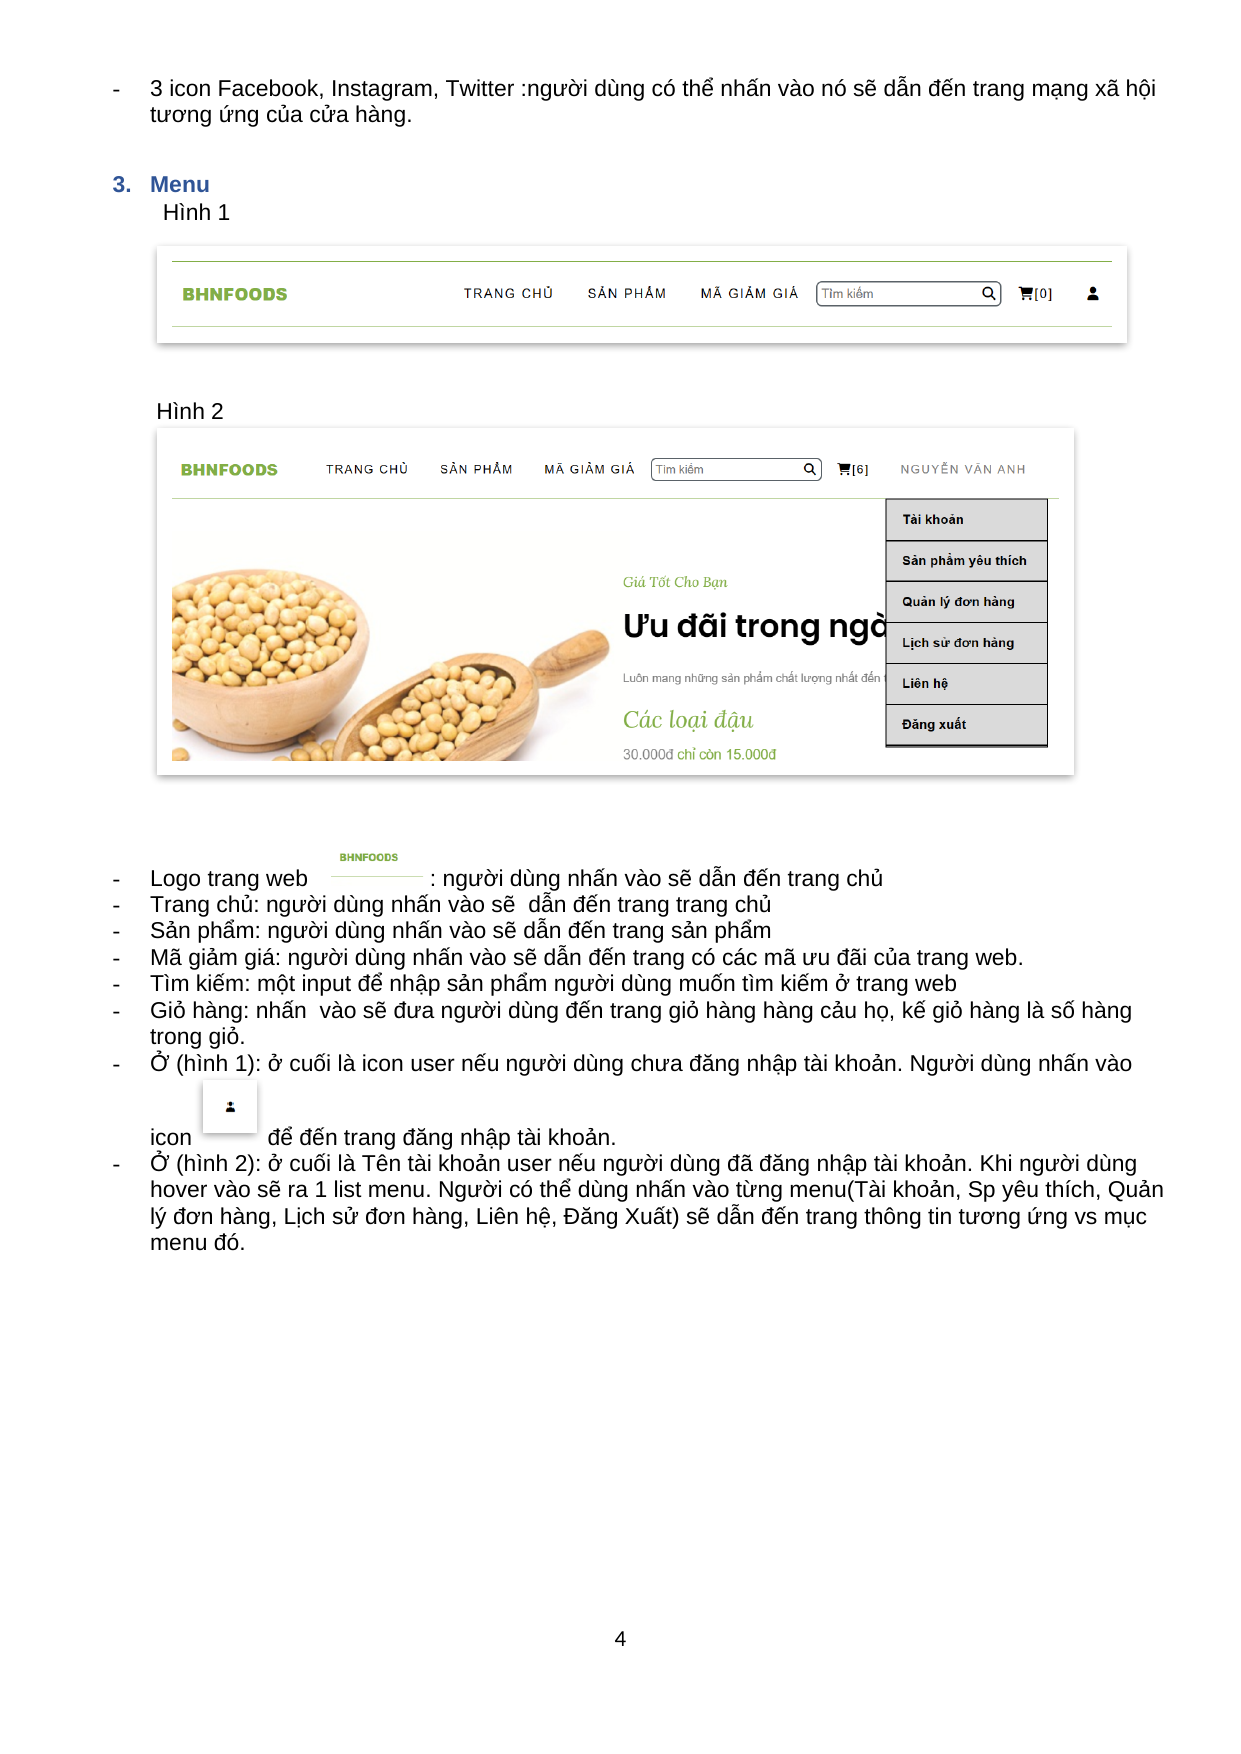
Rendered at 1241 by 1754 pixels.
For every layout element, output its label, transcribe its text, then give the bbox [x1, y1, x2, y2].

list Giỏ hàng: nhấn vào sẽ đưa người dùng đến trang giỏ hàng hàng cảu họ, kế giỏ hàng là số hàng trong giỏ. [112, 997, 1165, 1050]
list Mã giảm giá: người dùng nhấn vào sẽ dẫn đến trang có các mã ưu đãi của trang web. [112, 944, 1165, 970]
list 3 icon Facebook, Instagram, Twitter :người dùng có thể nhấn vào nó sẽ dẫn đến trang mạng xã hội tương ứng của cửa hàng. [112, 75, 1165, 128]
picture [172, 261, 1112, 328]
list Tìm kiếm: một input để nhập sản phẩm người dùng muốn tìm kiếm ở trang web [112, 970, 1165, 997]
picture [172, 443, 1059, 761]
list Logo trang web : người dùng nhấn vào sẽ dẫn đến trang chủ [112, 830, 1165, 891]
list Hình 1 [150, 199, 1165, 226]
subtitle Menu [112, 171, 1165, 197]
picture [314, 830, 424, 886]
list Ở (hình 2): ở cuối là Tên tài khoản user nếu người dùng đã đăng nhập tài khoản. Khi người dùng hover vào sẽ ra 1 list menu. Người có thể dùng nhấn vào từng menu(Tài khoản, Sp yêu thích, Quản lý đơn hàng, Lịch sử đơn hàng, Liên hệ, Đăng Xuất) sẽ dẫn đến trang thông tin tương ứng vs mục menu đó. [112, 1150, 1165, 1255]
list Hình 2 [150, 398, 1165, 424]
list Ở (hình 1): ở cuối là icon user nếu người dùng chưa đăng nhập tài khoản. Người dùng nhấn vào icon để đến trang đăng nhập tài khoản. [112, 1050, 1165, 1150]
picture [217, 1095, 242, 1118]
list Sản phẩm: người dùng nhấn vào sẽ dẫn đến trang sản phẩm [112, 917, 1165, 944]
list Trang chủ: người dùng nhấn vào sẽ dẫn đến trang trang chủ [112, 891, 1165, 917]
